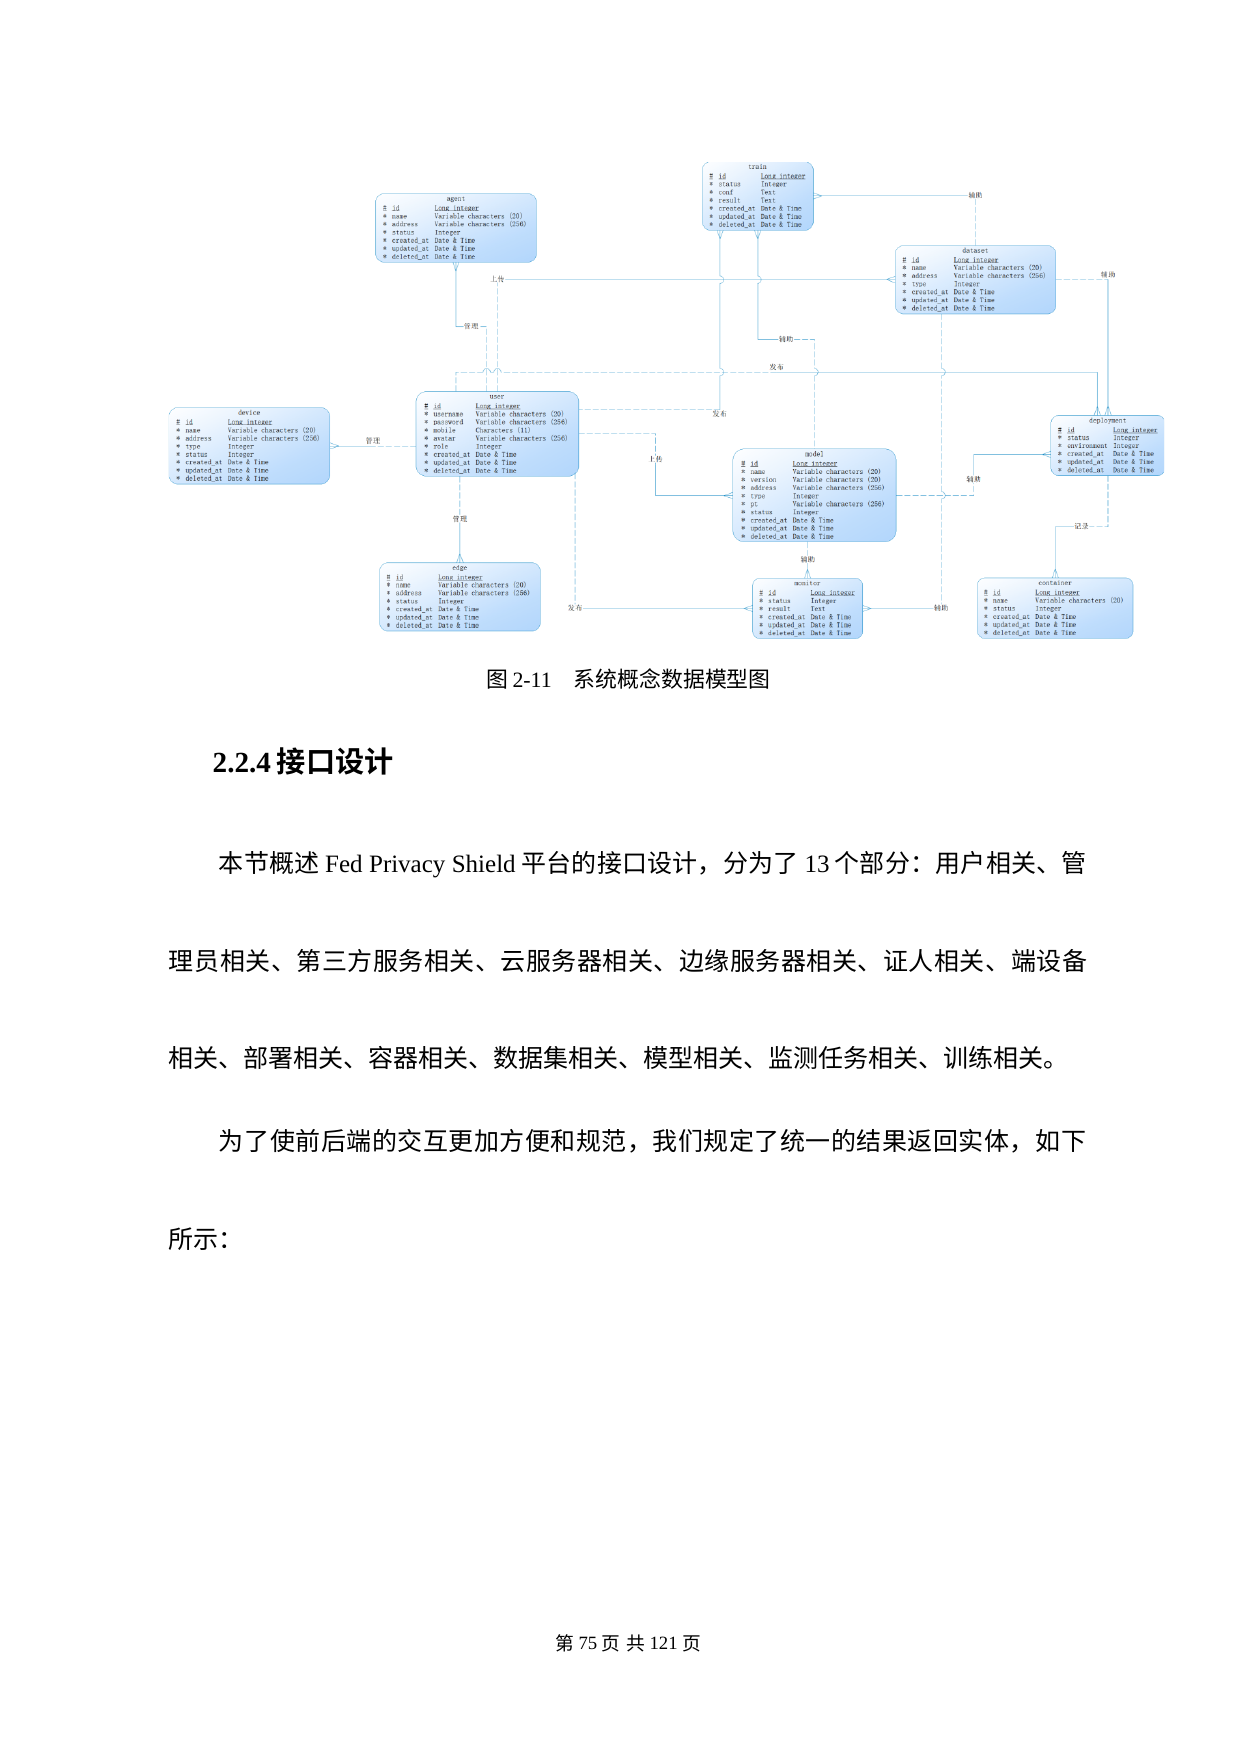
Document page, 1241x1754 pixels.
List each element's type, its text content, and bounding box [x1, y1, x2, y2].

text 2.2.4接口设计 [169, 727, 1087, 792]
text 本节概述Fed Privacy Shield平台的接口设计，分为了13个部分：用户相关、管理员相关、第三方服务相关、云服务器相关、边缘服务器相关、证人相关、端设备相关、部署相关、容器相关、数据集相关、模型相关、监测任务相关、训练相关。 [169, 829, 1087, 1089]
picture [168, 162, 1165, 639]
text 图2-11 系统概念数据模型图 [169, 662, 1087, 694]
text 为了使前后端的交互更加方便和规范，我们规定了统一的结果返回实体，如下所示： [169, 1107, 1087, 1270]
